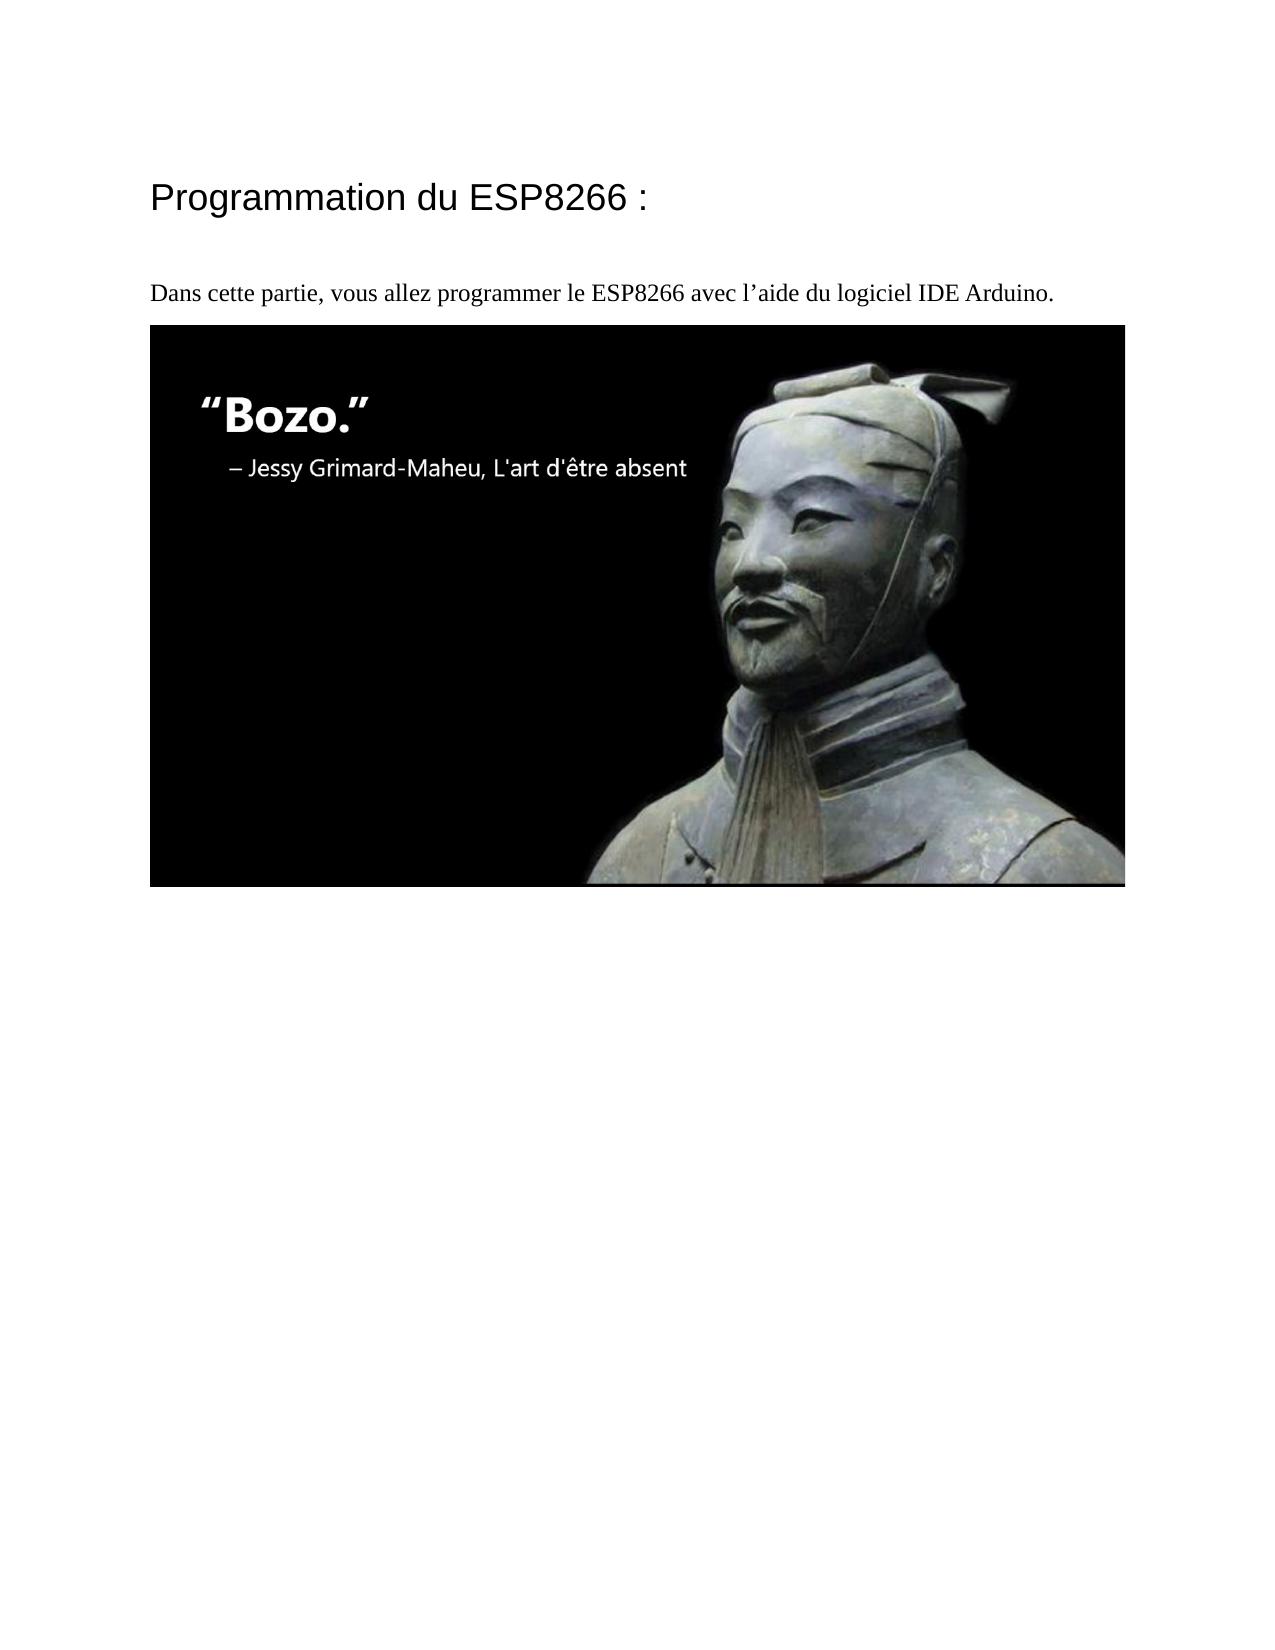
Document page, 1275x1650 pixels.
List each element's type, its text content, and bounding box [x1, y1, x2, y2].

text Dans cette partie, vous allez programmer le ESP8266 avec l’aide du logiciel IDE Arduino. [150, 278, 1125, 307]
subtitle Programmation du ESP8266 : [150, 175, 1125, 218]
picture [150, 325, 1125, 887]
